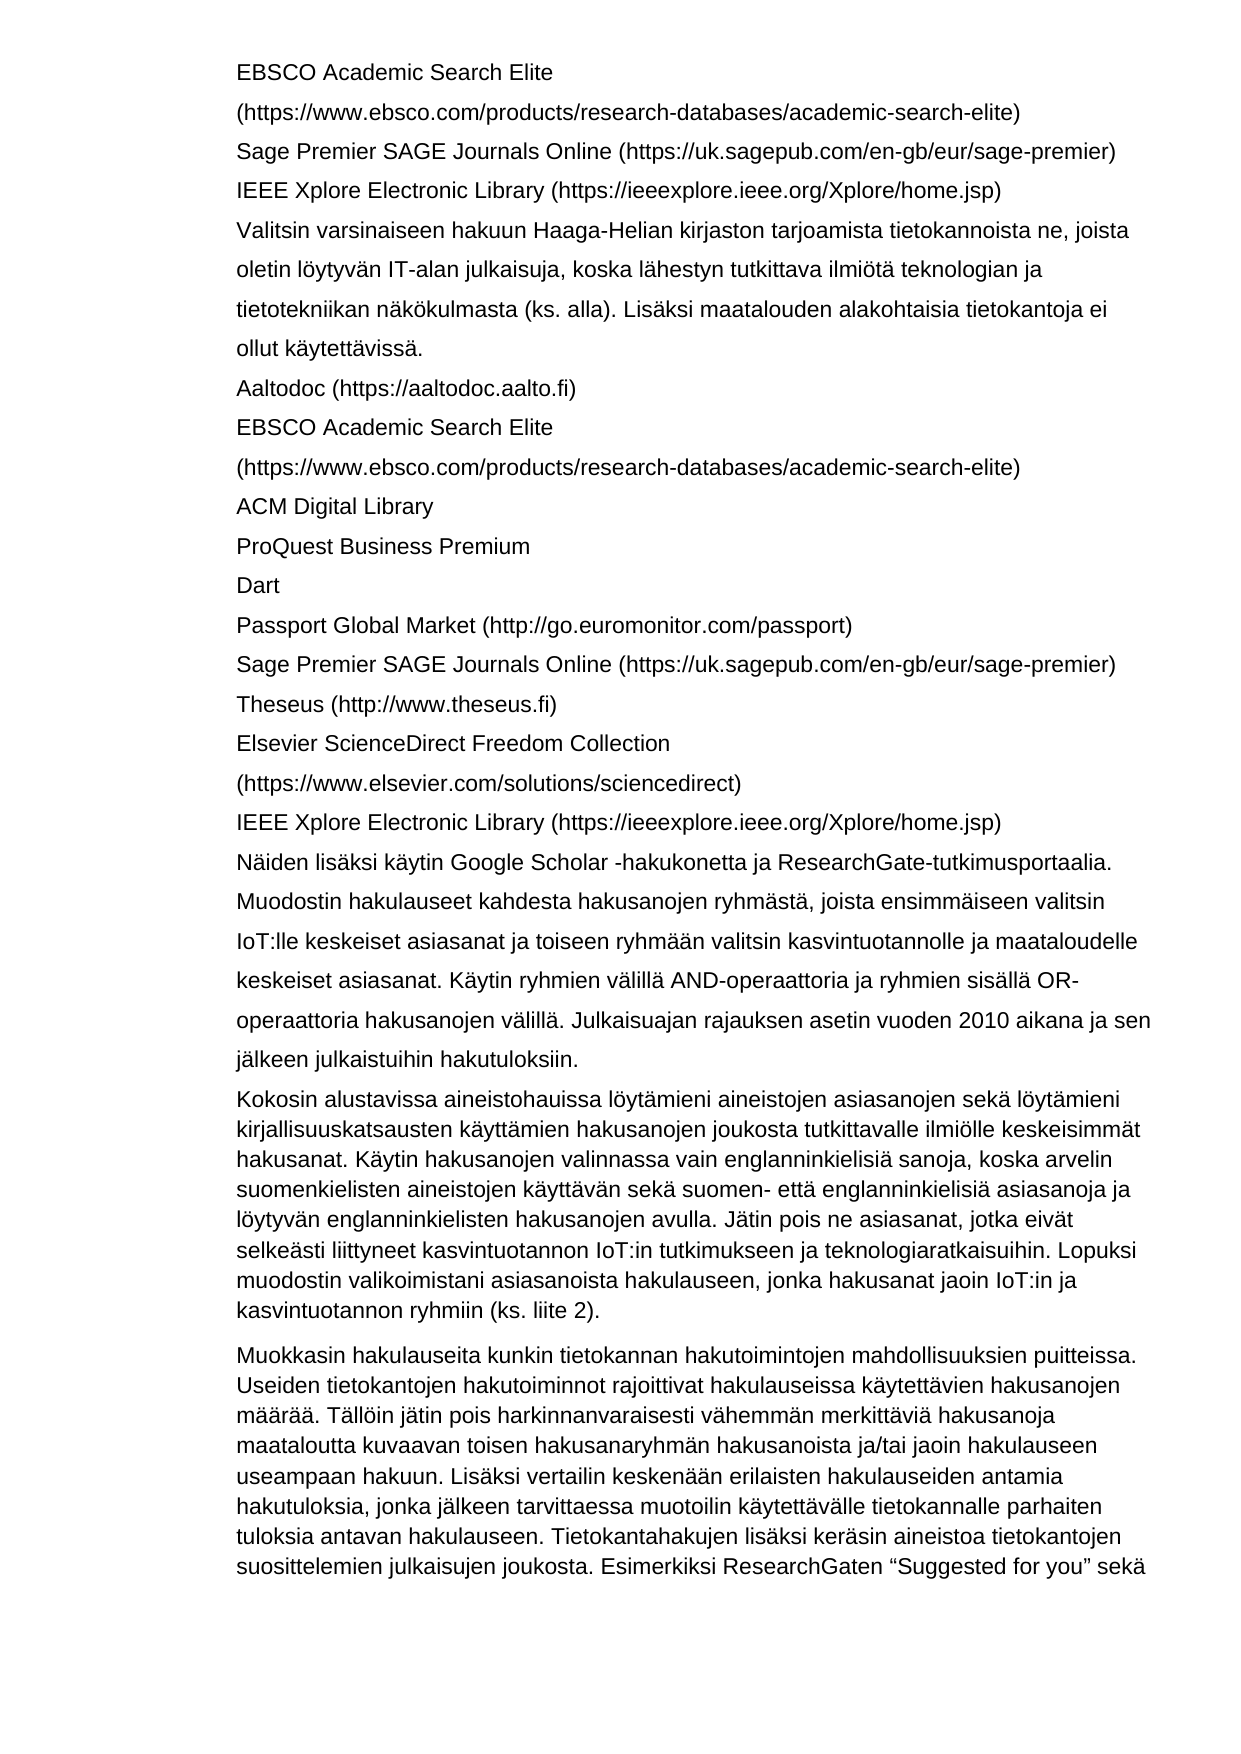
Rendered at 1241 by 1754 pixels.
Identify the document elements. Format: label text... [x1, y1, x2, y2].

text Kokosin alustavissa aineistohauissa löytämieni aineistojen asiasanojen sekä löytämieni kirjallisuuskatsausten käyttämien hakusanojen joukosta tutkittavalle ilmiölle keskeisimmät hakusanat. Käytin hakusanojen valinnassa vain englanninkielisiä sanoja, koska arvelin suomenkielisten aineistojen käyttävän sekä suomen- että englanninkielisiä asiasanoja ja löytyvän englanninkielisten hakusanojen avulla. Jätin pois ne asiasanat, jotka eivät selkeästi liittyneet kasvintuotannon IoT:in tutkimukseen ja teknologiaratkaisuihin. Lopuksi muodostin valikoimistani asiasanoista hakulauseen, jonka hakusanat jaoin IoT:in ja kasvintuotannon ryhmiin (ks. liite 2). [236, 1086, 1152, 1323]
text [236, 1342, 1152, 1579]
